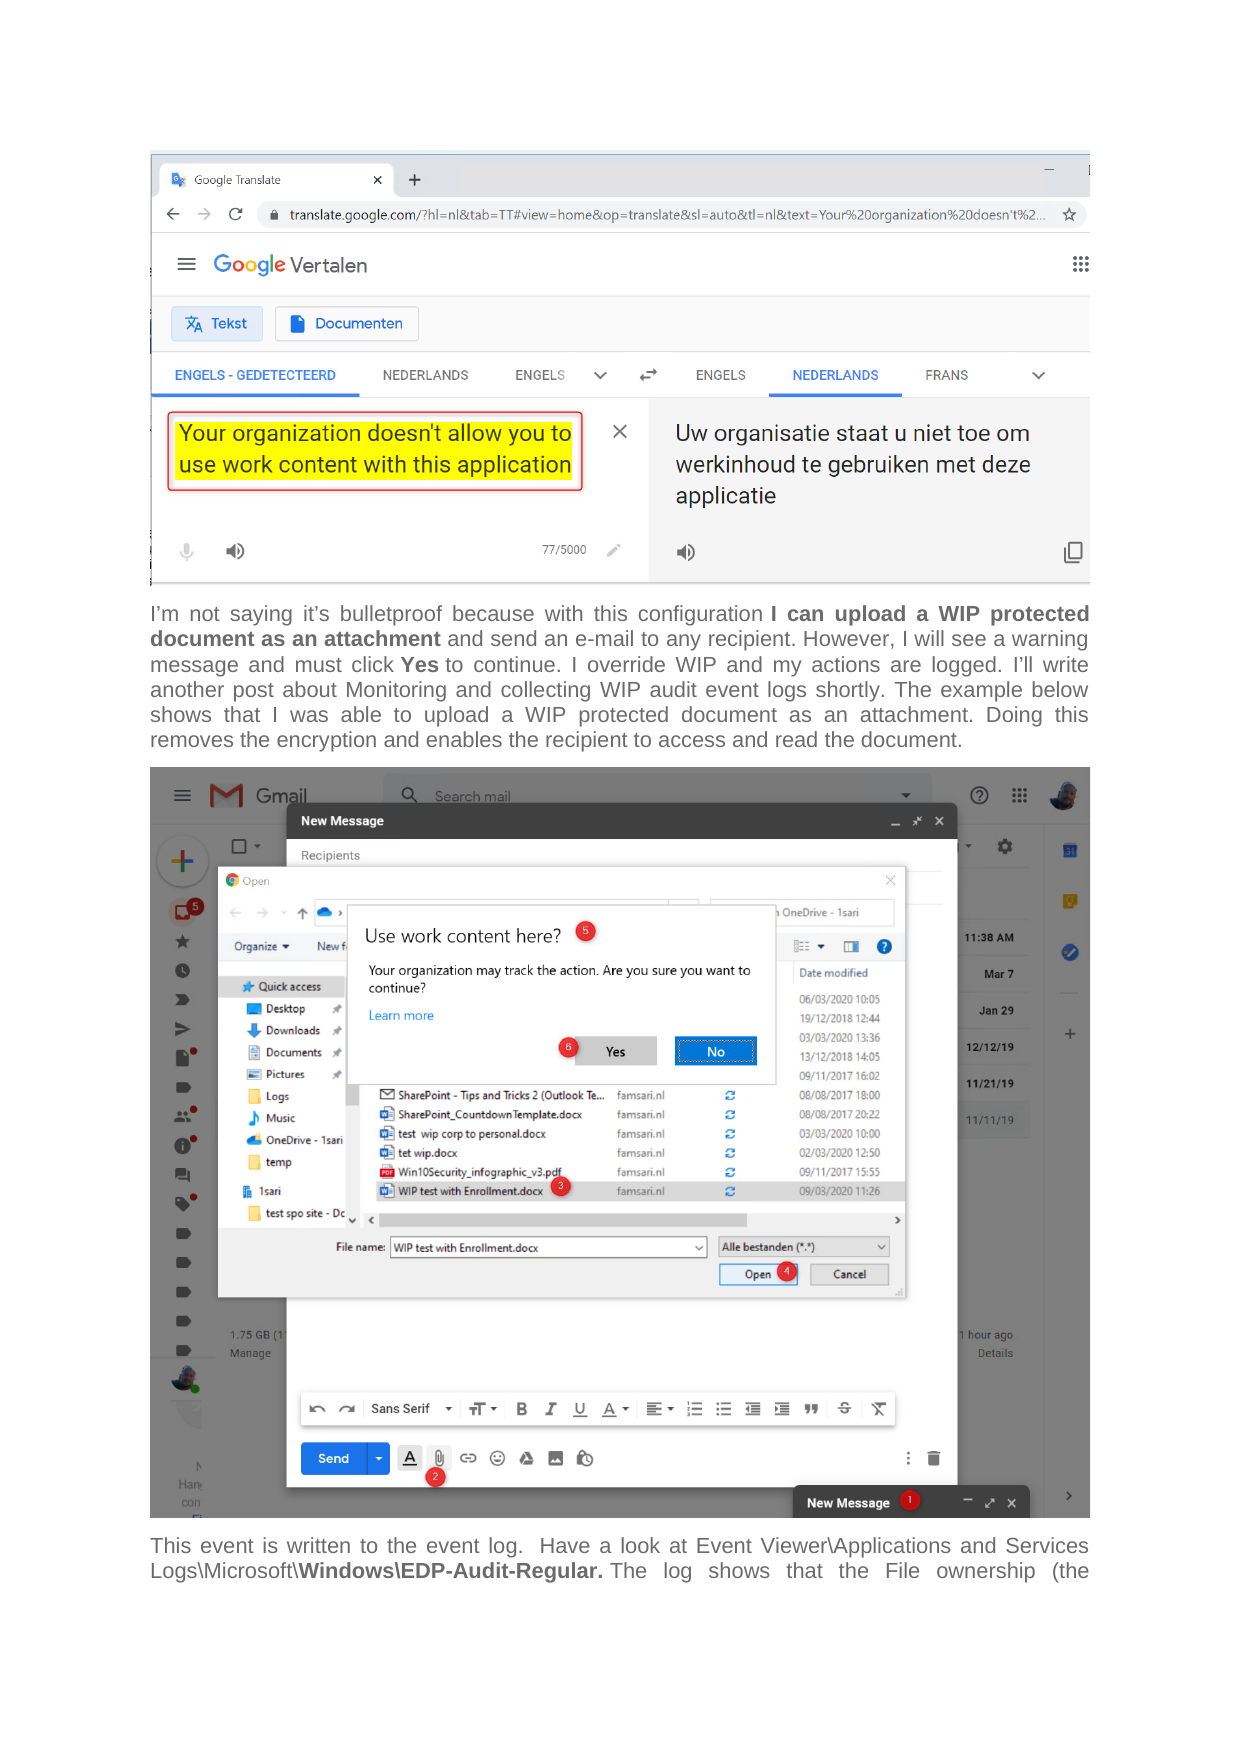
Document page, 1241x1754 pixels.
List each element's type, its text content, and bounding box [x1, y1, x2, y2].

picture [150, 767, 1091, 1518]
text I’m not saying it’s bulletproof because with this configuration I can upload a WIP protected document as an attachment and send an e-mail to any recipient. However, I will see a warning message and must click Yes to continue. I override WIP and my actions are logged. I’ll write another post about Monitoring and collecting WIP audit event logs shortly. The example below shows that I was able to upload a WIP protected document as an attachment. Doing this removes the encryption and enables the recipient to access and read the document. [150, 601, 1090, 752]
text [150, 1533, 1090, 1583]
picture [150, 150, 1091, 586]
